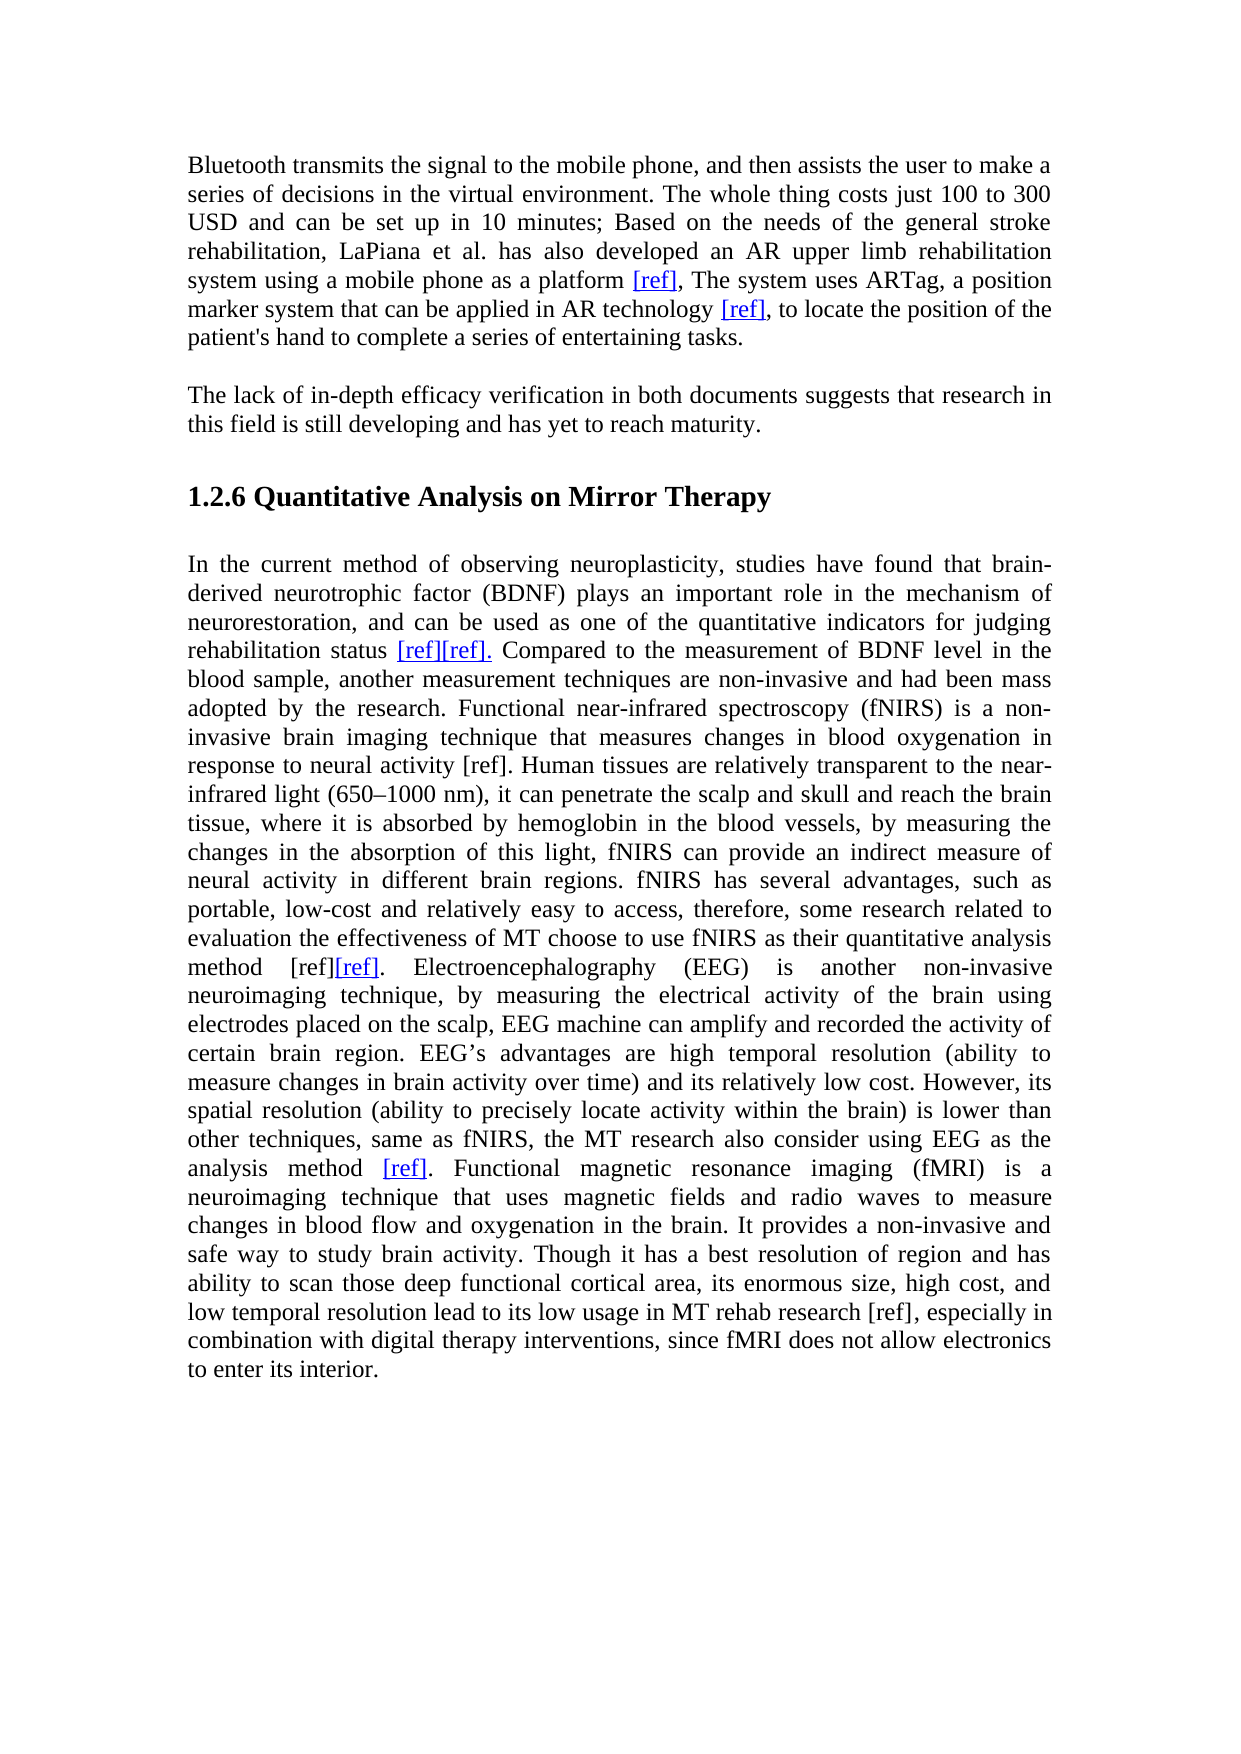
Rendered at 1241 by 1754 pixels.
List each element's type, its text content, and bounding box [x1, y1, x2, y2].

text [187, 150, 1053, 351]
text The lack of in-depth efficacy verification in both documents suggests that research in this field is still developing and has yet to reach maturity. [187, 380, 1053, 437]
subtitle 1.2.6 Quantitative Analysis on Mirror Therapy [187, 479, 1053, 512]
text In the current method of observing neuroplasticity, studies have found that brain-derived neurotrophic factor (BDNF) plays an important role in the mechanism of neurorestoration, and can be used as one of the quantitative indicators for judging rehabilitation status [ref][ref]. Compared to the measurement of BDNF level in the blood sample, another measurement techniques are non-invasive and had been mass adopted by the research. Functional near-infrared spectroscopy (fNIRS) is a non-invasive brain imaging technique that measures changes in blood oxygenation in response to neural activity [ref]. Human tissues are relatively transparent to the near-infrared light (650–1000 nm), it can penetrate the scalp and skull and reach the brain tissue, where it is absorbed by hemoglobin in the blood vessels, by measuring the changes in the absorption of this light, fNIRS can provide an indirect measure of neural activity in different brain regions. fNIRS has several advantages, such as portable, low-cost and relatively easy to access, therefore, some research related to evaluation the effectiveness of MT choose to use fNIRS as their quantitative analysis method [ref][ref]. Electroencephalography (EEG) is another non-invasive neuroimaging technique, by measuring the electrical activity of the brain using electrodes placed on the scalp, EEG machine can amplify and recorded the activity of certain brain region. EEG’s advantages are high temporal resolution (ability to measure changes in brain activity over time) and its relatively low cost. However, its spatial resolution (ability to precisely locate activity within the brain) is lower than other techniques, same as fNIRS, the MT research also consider using EEG as the analysis method [ref]. Functional magnetic resonance imaging (fMRI) is a neuroimaging technique that uses magnetic fields and radio waves to measure changes in blood flow and oxygenation in the brain. It provides a non-invasive and safe way to study brain activity. Though it has a best resolution of region and has ability to scan those deep functional cortical area, its enormous size, high cost, and low temporal resolution lead to its low usage in MT rehab research [ref], especially in combination with digital therapy interventions, since fMRI does not allow electronics to enter its interior. [187, 549, 1053, 1383]
